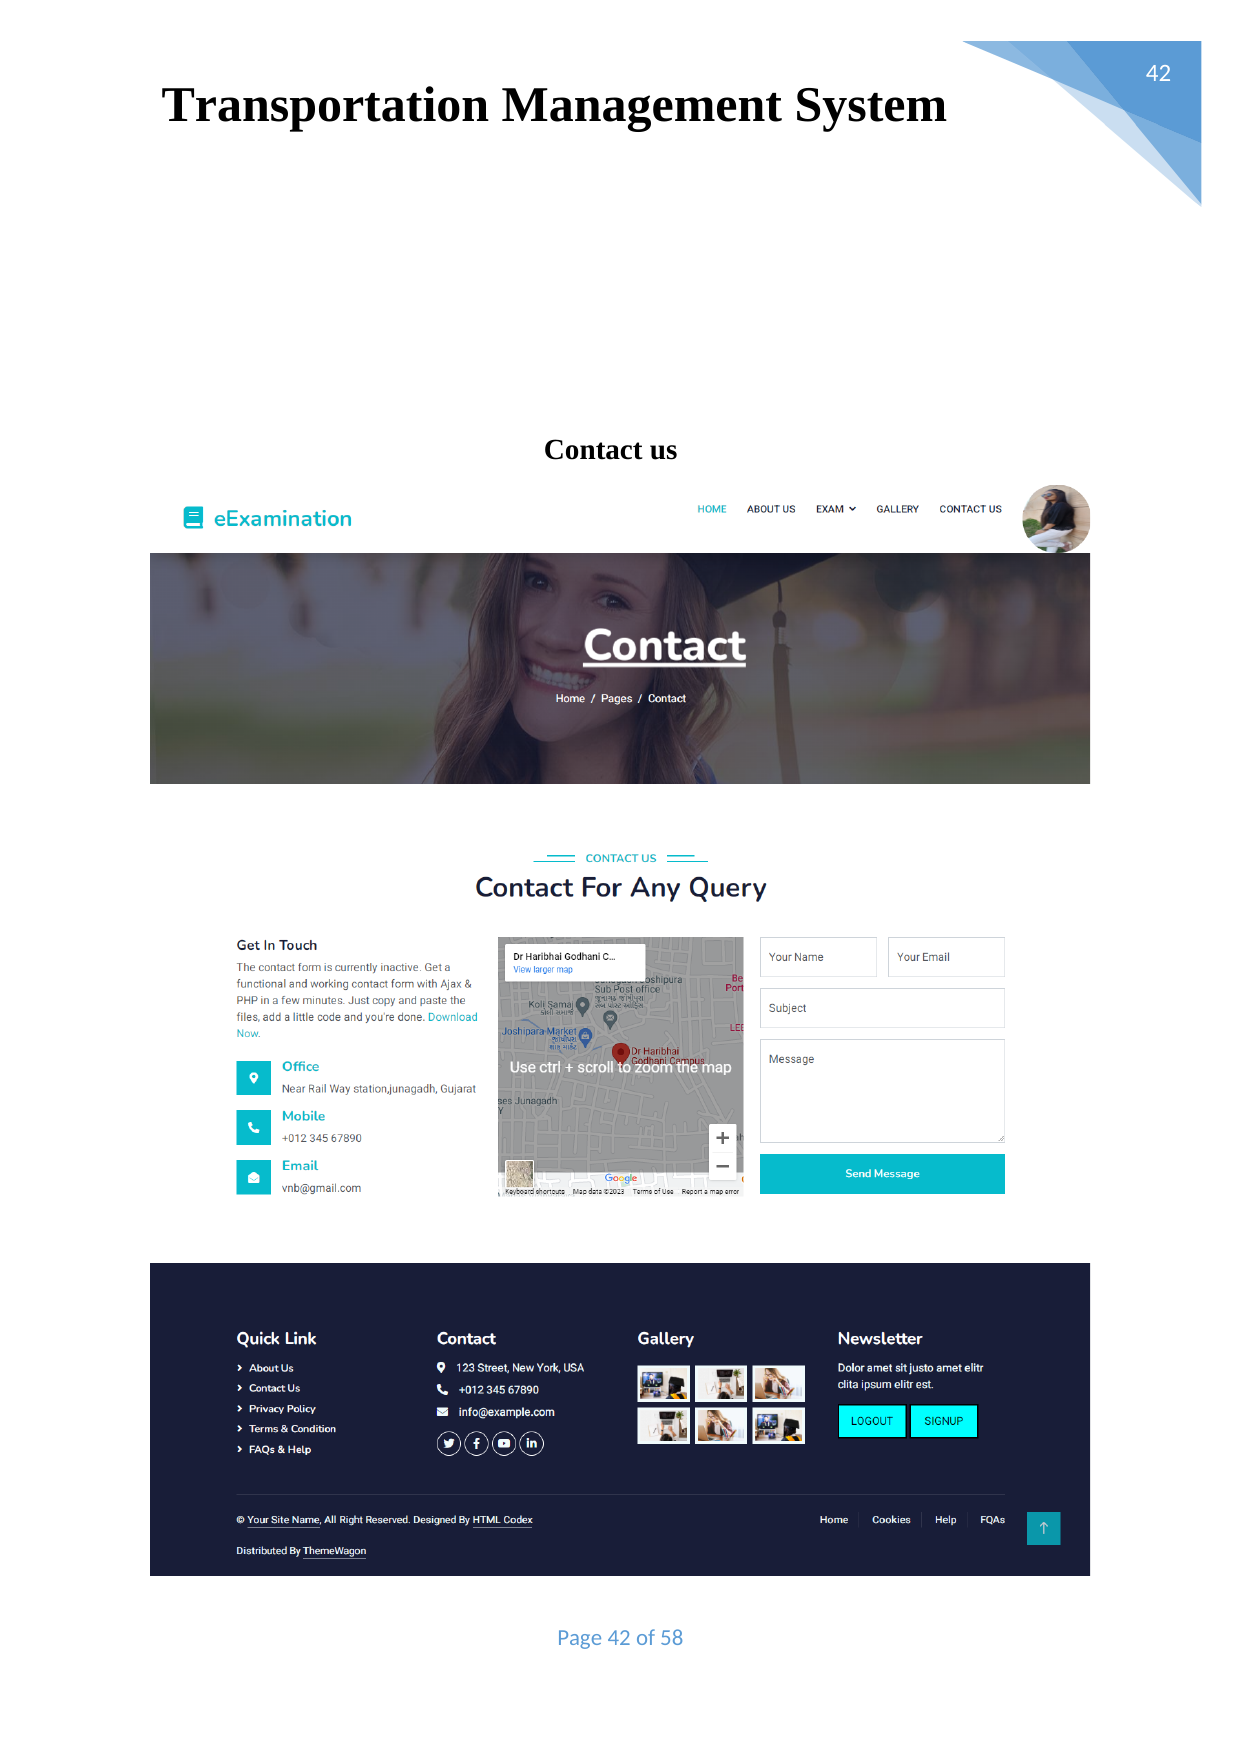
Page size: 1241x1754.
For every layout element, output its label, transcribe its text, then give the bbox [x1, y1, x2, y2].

picture [150, 485, 1091, 1576]
text Contact us [150, 432, 1090, 466]
picture [962, 41, 1202, 207]
